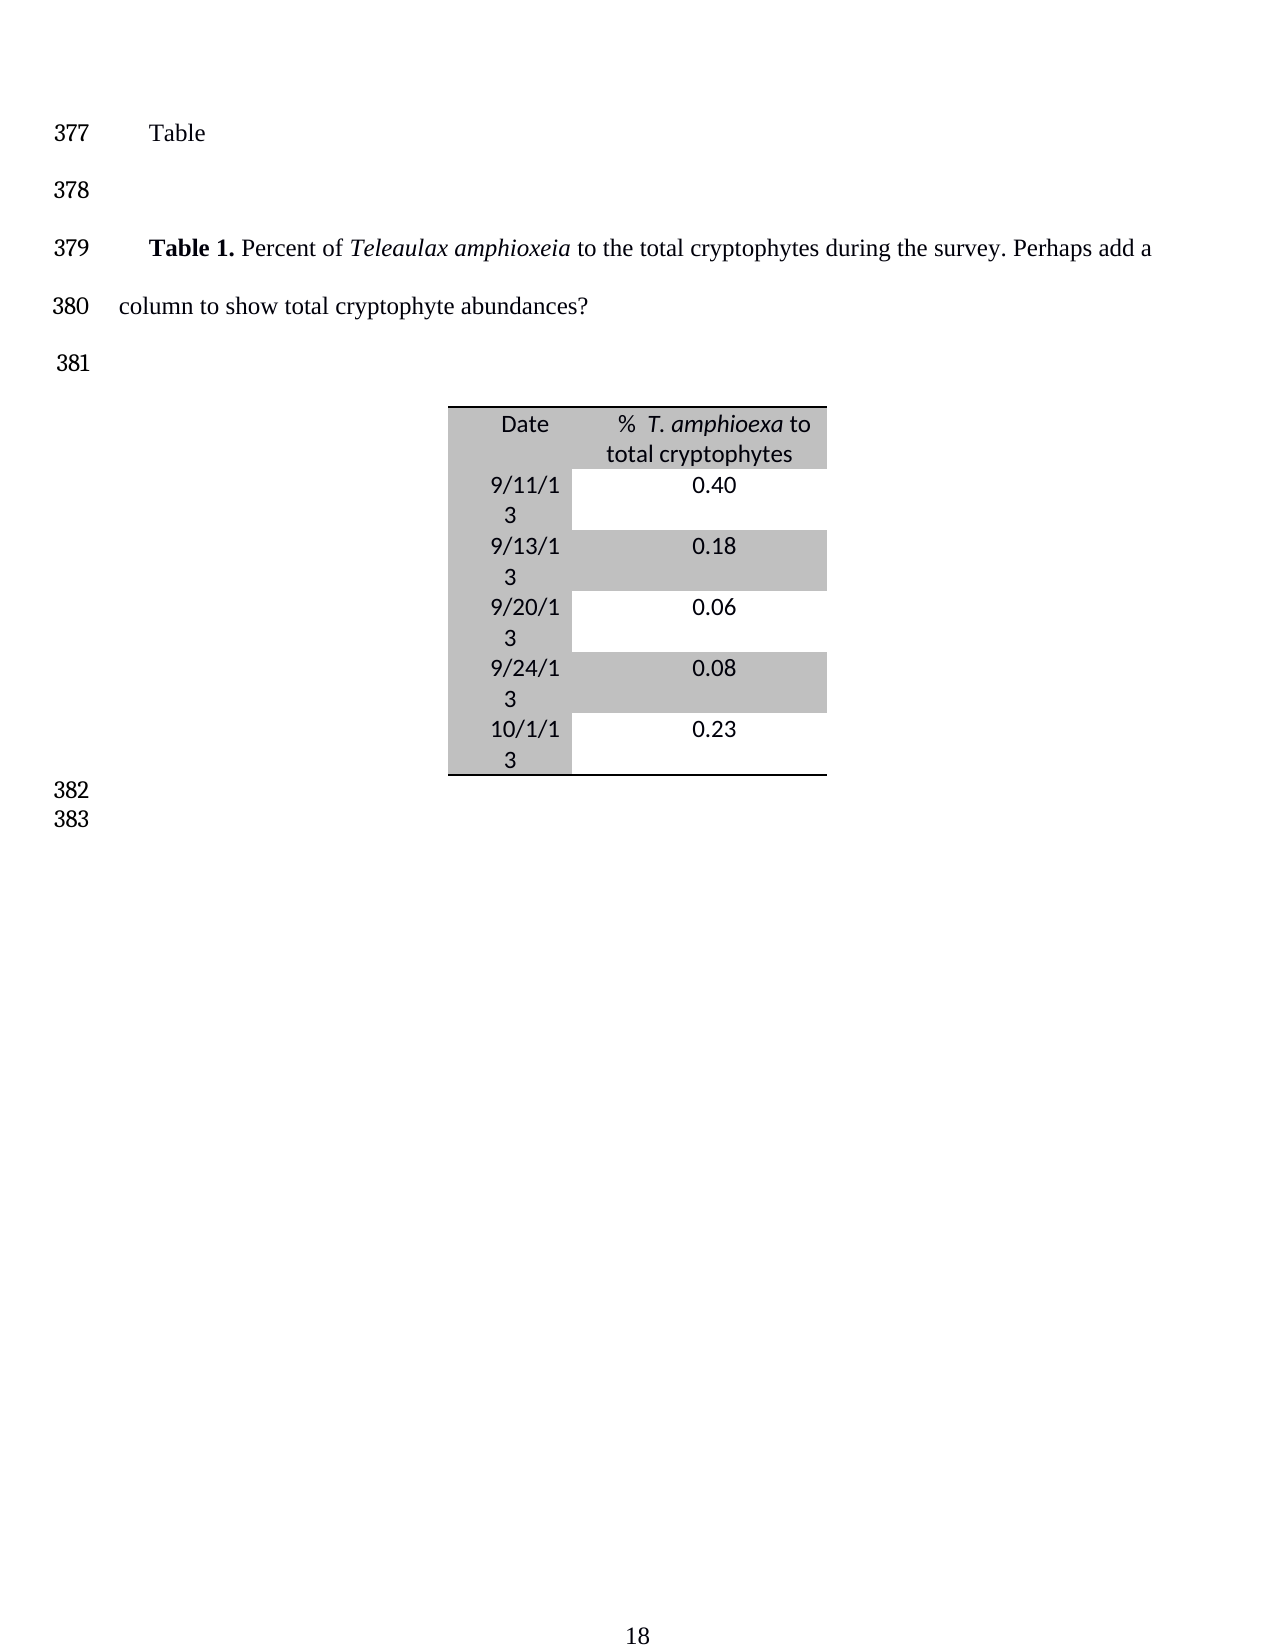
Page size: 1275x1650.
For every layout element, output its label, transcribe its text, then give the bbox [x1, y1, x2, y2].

table_header % T. amphioexa to total cryptophytes [572, 408, 827, 469]
table_cell 0.18 [572, 530, 827, 591]
table_cell 0.40 [572, 469, 827, 530]
table_header Date [448, 408, 572, 469]
table_cell 9/20/13 [448, 591, 572, 652]
table_cell 0.23 [572, 713, 827, 774]
table_cell 0.08 [572, 652, 827, 713]
table_cell 9/24/13 [448, 652, 572, 713]
table_cell 9/13/13 [448, 530, 572, 591]
table_cell 9/11/13 [448, 469, 572, 530]
table_cell 10/1/13 [448, 713, 572, 774]
text Table [118, 118, 1156, 147]
text Table 1. Percent of Teleaulax amphioxeia to the total cryptophytes during the survey. Perhaps add a column to show total cryptophyte abundances? [118, 233, 1156, 320]
table_cell 0.06 [572, 591, 827, 652]
